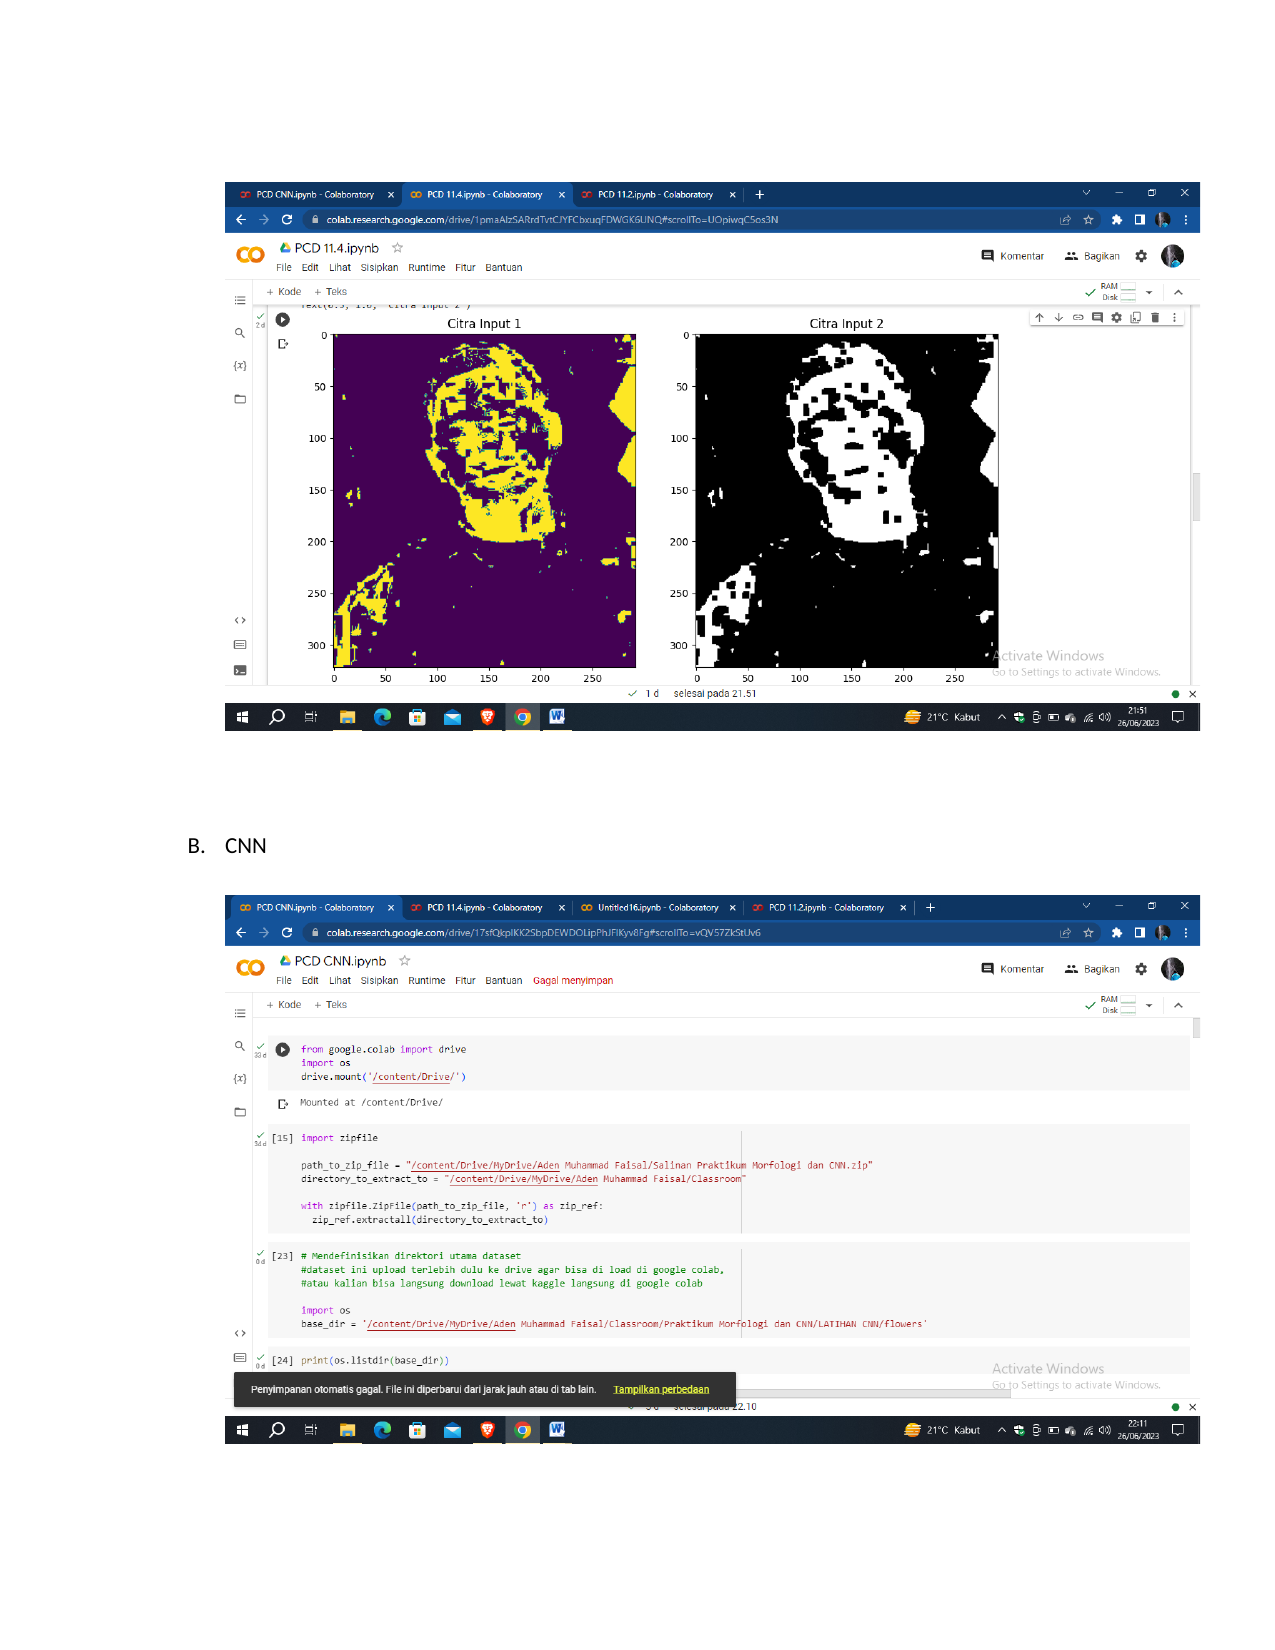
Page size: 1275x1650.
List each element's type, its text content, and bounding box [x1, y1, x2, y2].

picture [225, 182, 1200, 731]
picture [225, 895, 1200, 1444]
